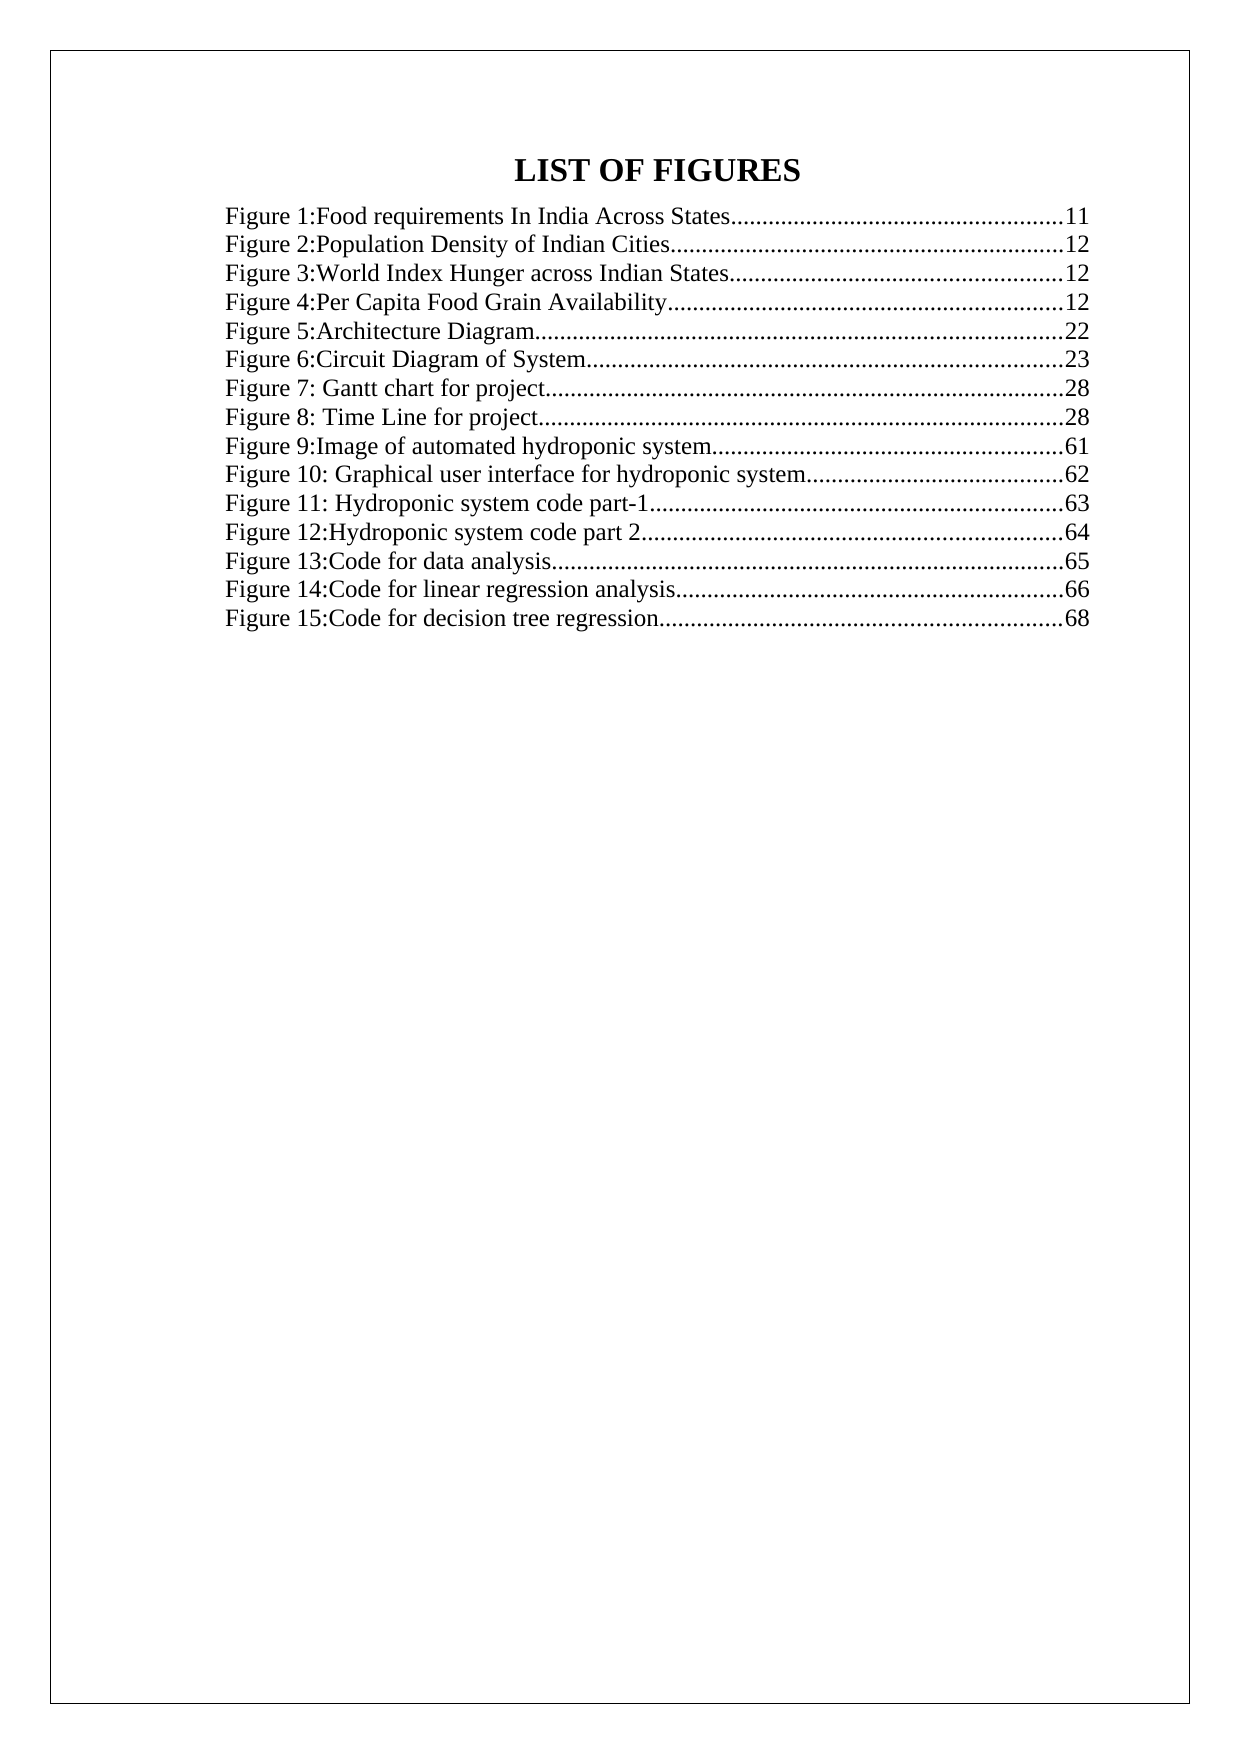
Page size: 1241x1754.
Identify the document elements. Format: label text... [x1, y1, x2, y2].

text Figure 10: Graphical user interface for hydroponic system 62 [225, 459, 1090, 488]
text Figure 4:Per Capita Food Grain Availability 12 [225, 287, 1090, 316]
text Figure 1:Food requirements In India Across States 11 [225, 201, 1090, 229]
text Figure 15:Code for decision tree regression 68 [225, 603, 1090, 632]
text Figure 11: Hydroponic system code part-1 63 [225, 488, 1090, 517]
text Figure 2:Population Density of Indian Cities 12 [225, 229, 1090, 258]
text Figure 13:Code for data analysis 65 [225, 546, 1090, 574]
text Figure 3:World Index Hunger across Indian States 12 [225, 258, 1090, 287]
text Figure 6:Circuit Diagram of System 23 [225, 344, 1090, 373]
text Figure 8: Time Line for project 28 [225, 402, 1090, 431]
text LIST OF FIGURES [225, 150, 1090, 188]
text Figure 7: Gantt chart for project 28 [225, 373, 1090, 402]
text Figure 12:Hydroponic system code part 2 64 [225, 517, 1090, 546]
text Figure 9:Image of automated hydroponic system 61 [225, 431, 1090, 459]
text Figure 5:Architecture Diagram 22 [225, 316, 1090, 344]
text Figure 14:Code for linear regression analysis 66 [225, 574, 1090, 603]
